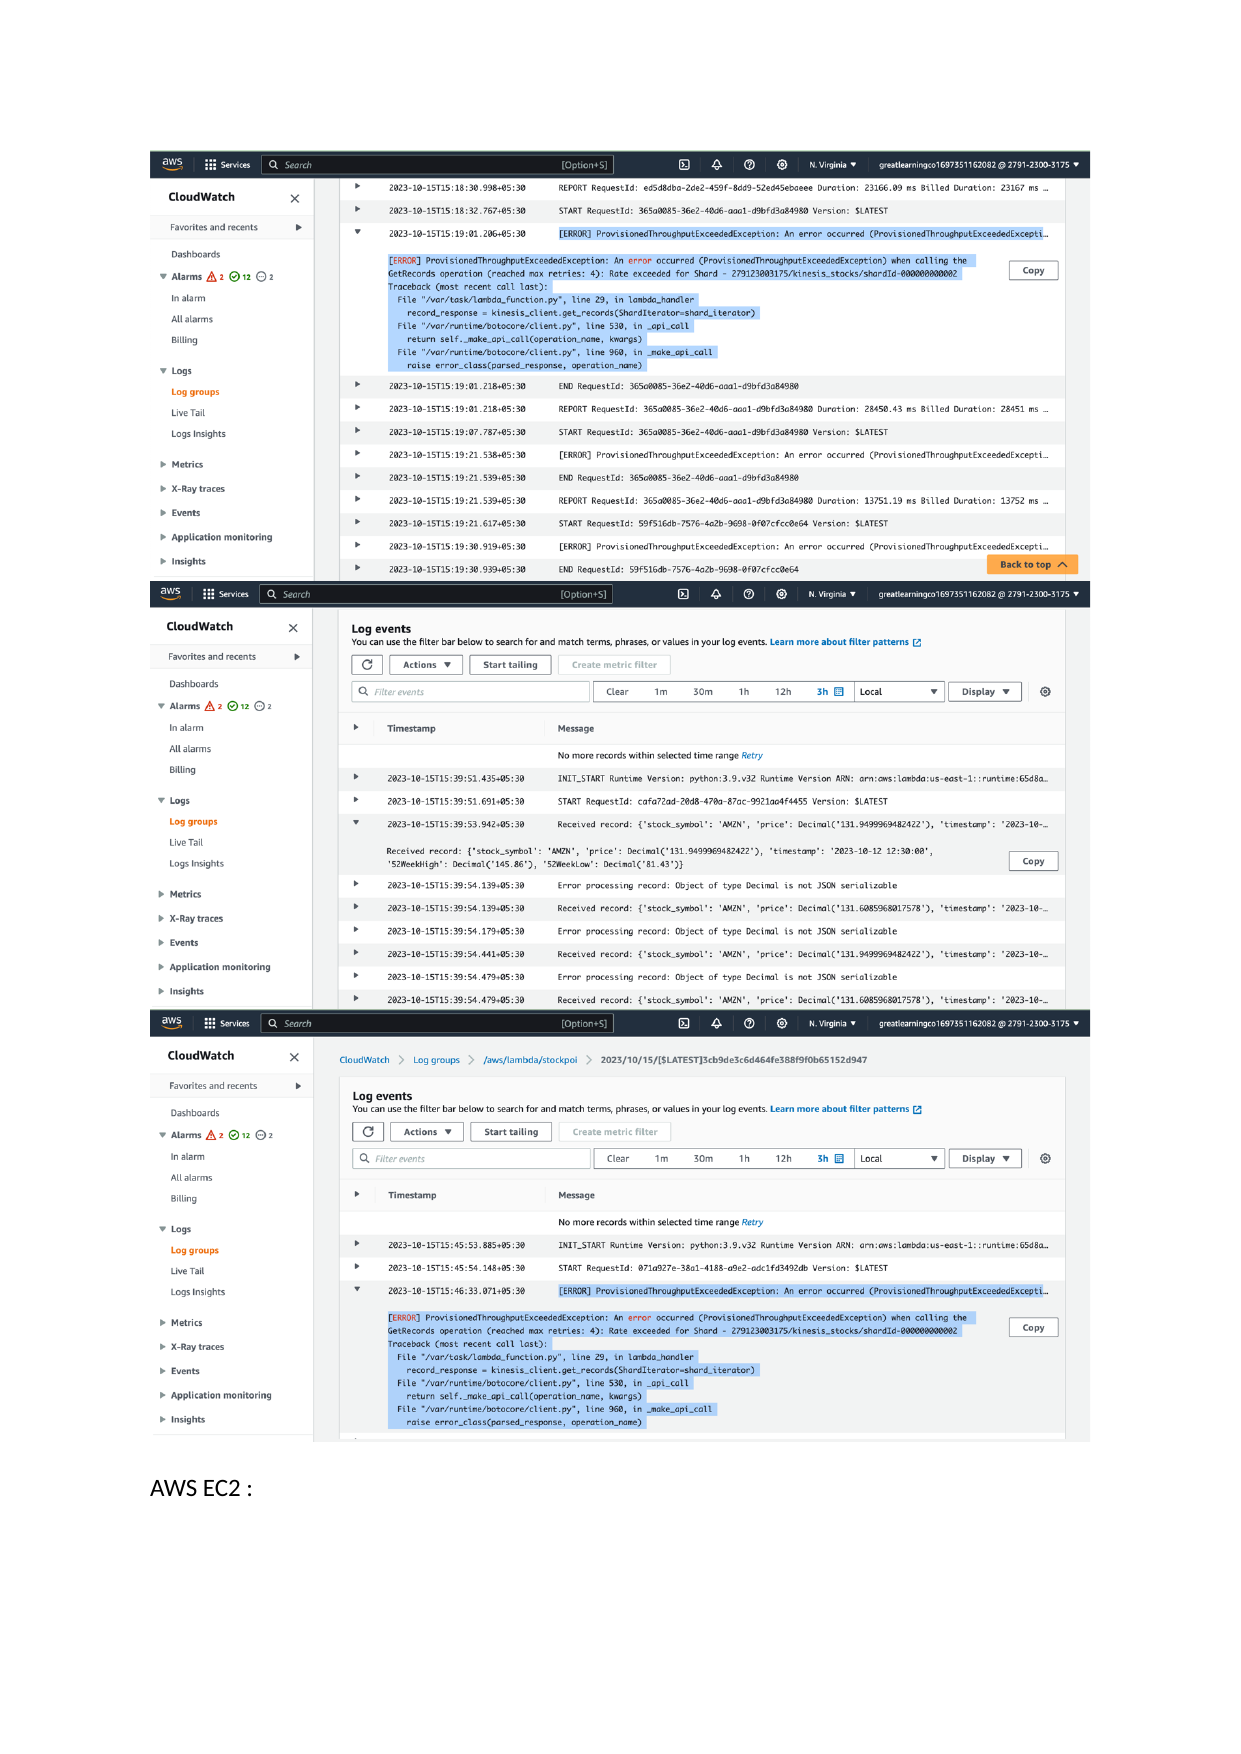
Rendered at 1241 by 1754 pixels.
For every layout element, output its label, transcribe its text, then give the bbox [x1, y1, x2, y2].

picture [150, 150, 1091, 1442]
text AWS EC2 : [150, 1472, 1090, 1503]
